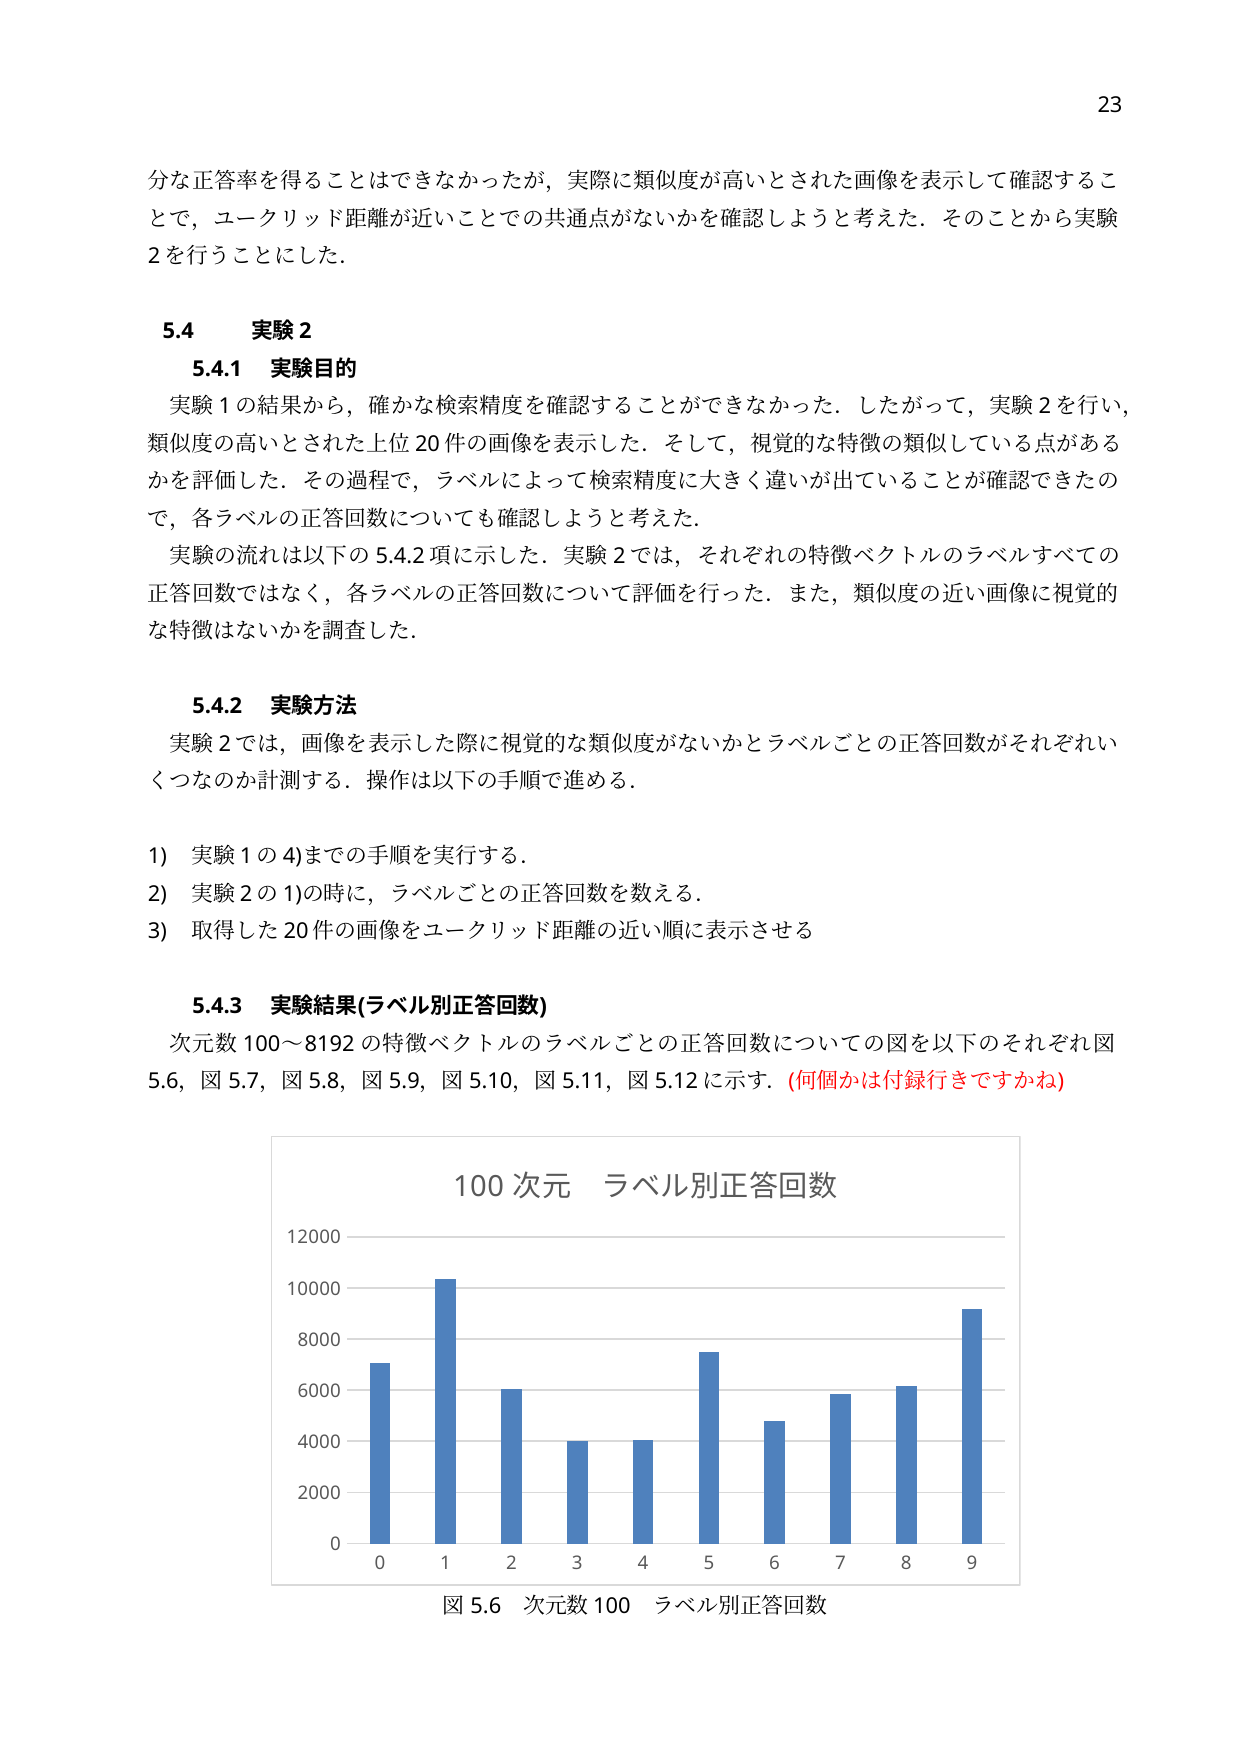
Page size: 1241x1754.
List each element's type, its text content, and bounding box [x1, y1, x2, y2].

subtitle 実験結果(ラベル別正答回数) [169, 986, 1100, 1023]
text 実験2では，画像を表示した際に視覚的な類似度がないかとラベルごとの正答回数がそれぞれいくつなのか計測する．操作は以下の手順で進める． [148, 723, 1122, 798]
list 実験1の4)までの手順を実行する． [148, 836, 1122, 873]
subtitle 実験2 [162, 311, 1122, 348]
subtitle 実験目的 [169, 348, 1100, 386]
text 実験1の結果から，確かな検索精度を確認することができなかった．したがって，実験2を行い，類似度の高いとされた上位20件の画像を表示した．そして，視覚的な特徴の類似している点があるかを評価した．その過程で，ラベルによって検索精度に大きく違いが出ていることが確認できたので，各ラベルの正答回数についても確認しようと考えた． [148, 386, 1122, 536]
list 実験2の1)の時に，ラベルごとの正答回数を数える． [148, 873, 1122, 911]
list 取得した20件の画像をユークリッド距離の近い順に表示させる [148, 911, 1122, 948]
text 実験の流れは以下の5.4.2項に示した．実験2では，それぞれの特徴ベクトルのラベルすべての正答回数ではなく，各ラベルの正答回数について評価を行った．また，類似度の近い画像に視覚的な特徴はないかを調査した． [148, 536, 1122, 648]
subtitle 実験方法 [169, 686, 1100, 723]
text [148, 161, 1122, 273]
